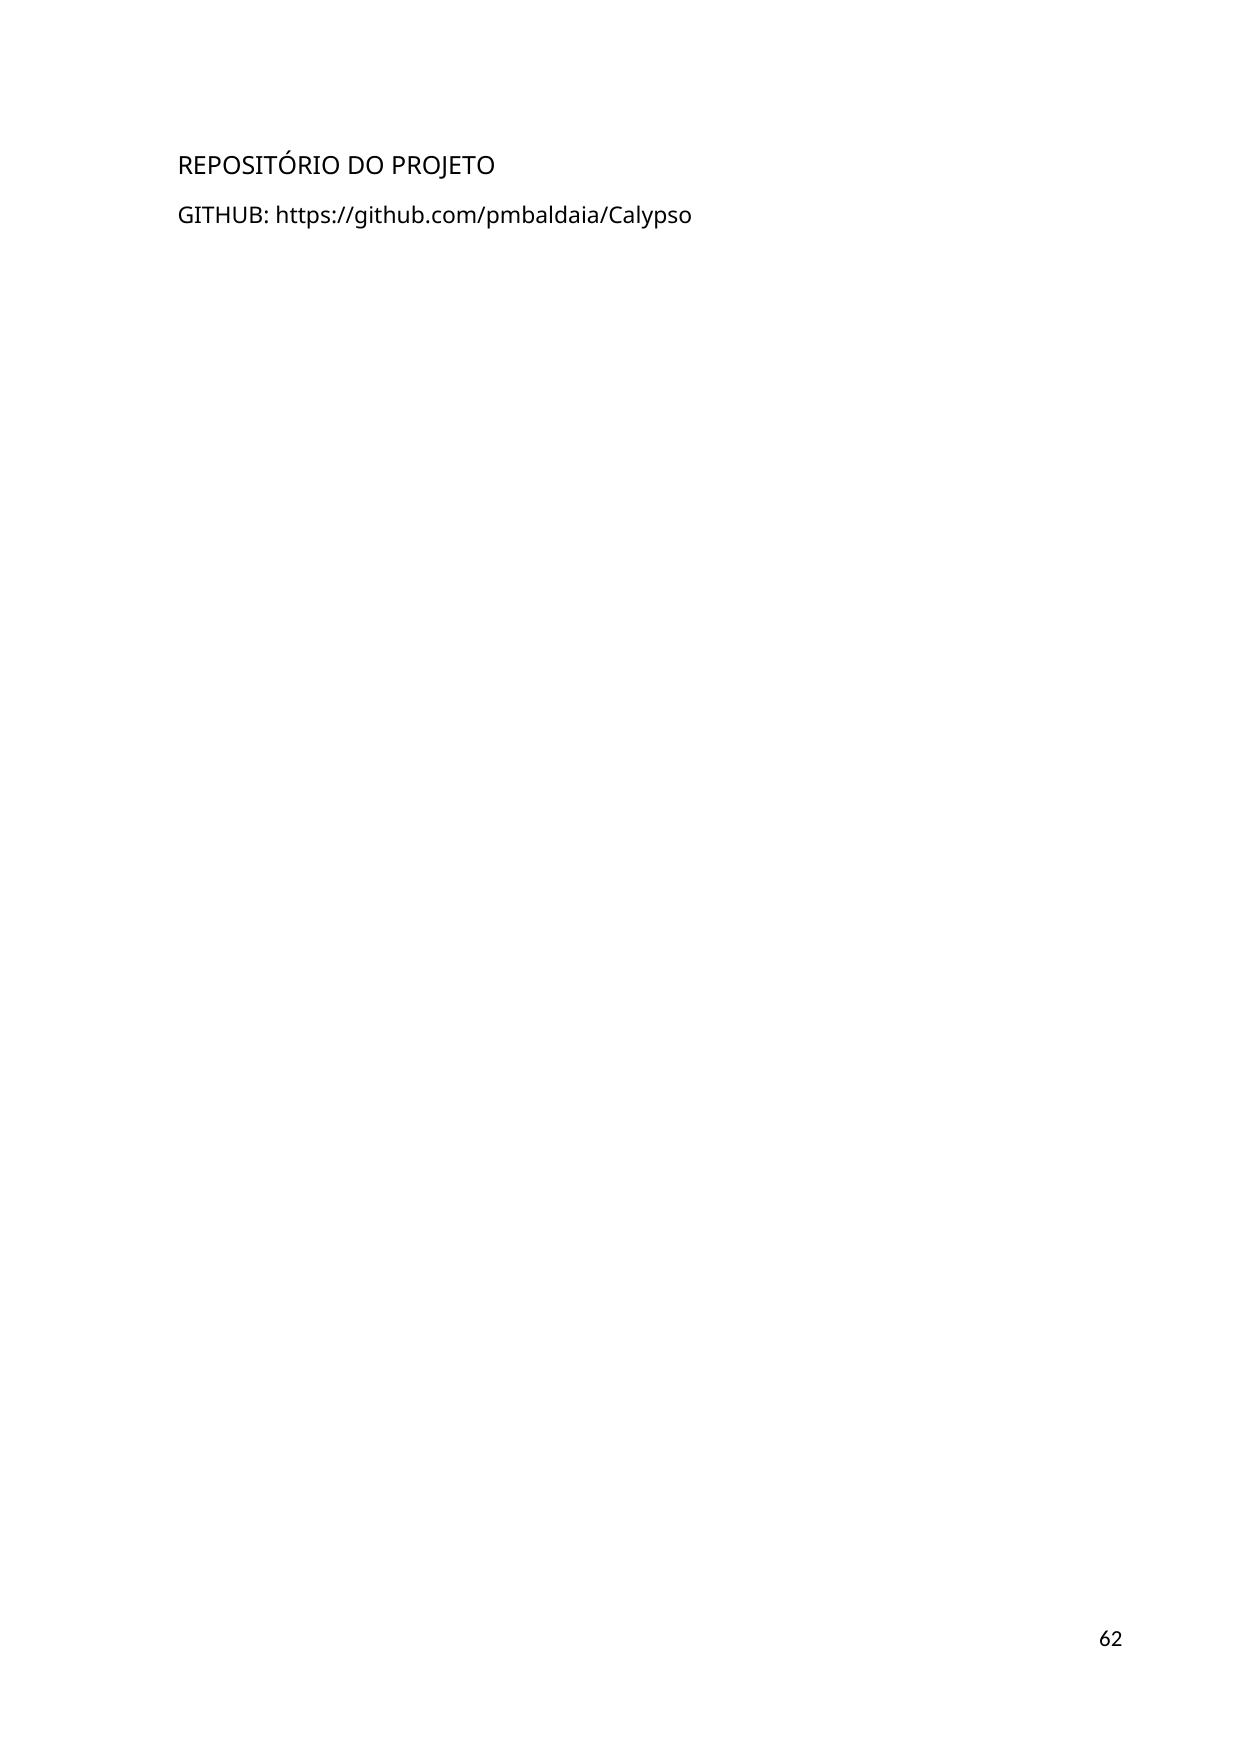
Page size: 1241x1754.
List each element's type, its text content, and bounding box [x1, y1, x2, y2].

text GITHUB: https://github.com/pmbaldaia/Calypso [177, 199, 1122, 230]
subtitle REPOSITÓRIO DO PROJETO [177, 148, 1122, 182]
